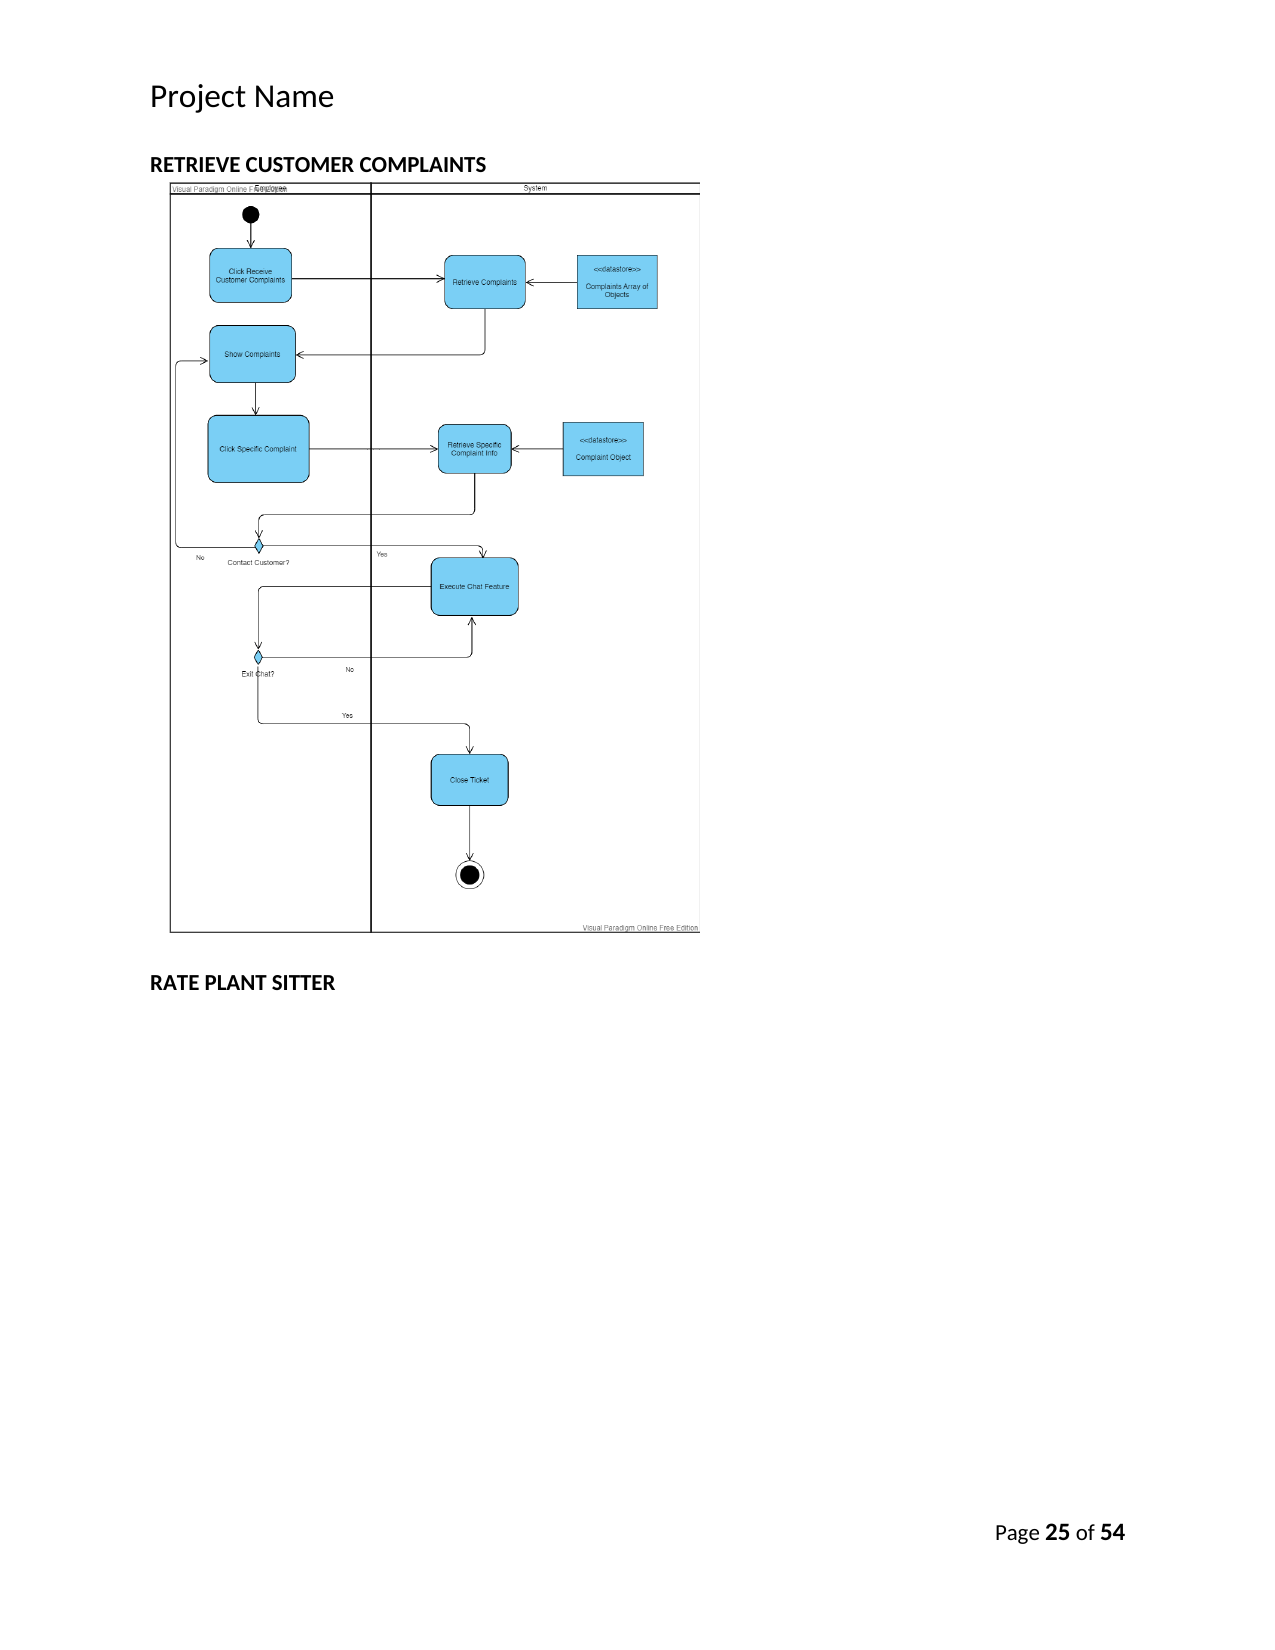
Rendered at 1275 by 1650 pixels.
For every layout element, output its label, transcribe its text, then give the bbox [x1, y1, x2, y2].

text RETRIEVE CUSTOMER COMPLAINTS RATE PLANT SITTER [150, 150, 1125, 997]
